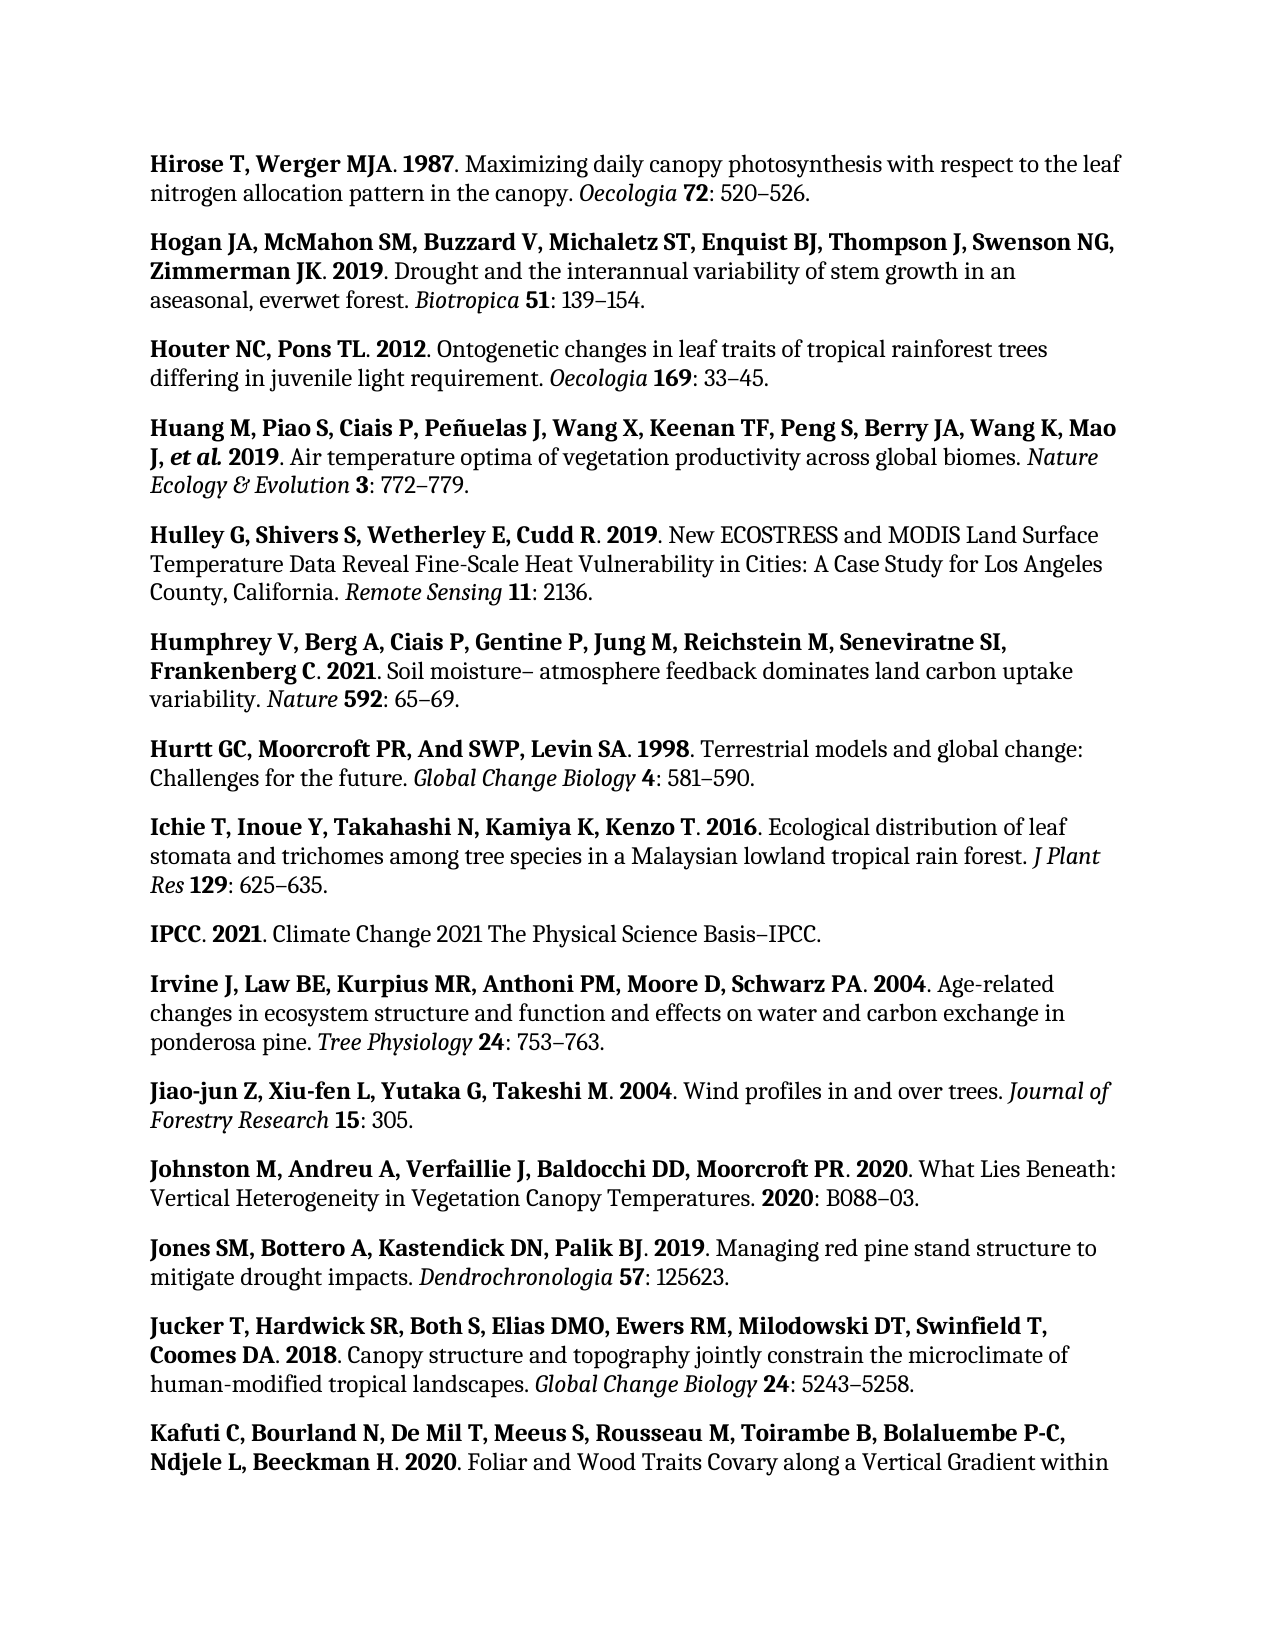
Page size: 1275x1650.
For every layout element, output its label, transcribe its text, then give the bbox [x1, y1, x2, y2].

text Jones SM, Bottero A, Kastendick DN, Palik BJ. 2019. Managing red pine stand structure to mitigate drought impacts. Dendrochronologia 57: 125623. [150, 1234, 1125, 1291]
text IPCC. 2021. Climate Change 2021 The Physical Science Basis–IPCC. [150, 920, 1125, 949]
text Hirose T, Werger MJA. 1987. Maximizing daily canopy photosynthesis with respect to the leaf nitrogen allocation pattern in the canopy. Oecologia 72: 520–526. [150, 150, 1125, 207]
text Jiao-jun Z, Xiu-fen L, Yutaka G, Takeshi M. 2004. Wind profiles in and over trees. Journal of Forestry Research 15: 305. [150, 1077, 1125, 1134]
text Hurtt GC, Moorcroft PR, And SWP, Levin SA. 1998. Terrestrial models and global change: Challenges for the future. Global Change Biology 4: 581–590. [150, 735, 1125, 792]
text Hulley G, Shivers S, Wetherley E, Cudd R. 2019. New ECOSTRESS and MODIS Land Surface Temperature Data Reveal Fine-Scale Heat Vulnerability in Cities: A Case Study for Los Angeles County, California. Remote Sensing 11: 2136. [150, 521, 1125, 607]
text Hogan JA, McMahon SM, Buzzard V, Michaletz ST, Enquist BJ, Thompson J, Swenson NG, Zimmerman JK. 2019. Drought and the interannual variability of stem growth in an aseasonal, everwet forest. Biotropica 51: 139–154. [150, 228, 1125, 314]
text Humphrey V, Berg A, Ciais P, Gentine P, Jung M, Reichstein M, Seneviratne SI, Frankenberg C. 2021. Soil moisture– atmosphere feedback dominates land carbon uptake variability. Nature 592: 65–69. [150, 628, 1125, 714]
text Houter NC, Pons TL. 2012. Ontogenetic changes in leaf traits of tropical rainforest trees differing in juvenile light requirement. Oecologia 169: 33–45. [150, 335, 1125, 393]
text Jucker T, Hardwick SR, Both S, Elias DMO, Ewers RM, Milodowski DT, Swinfield T, Coomes DA. 2018. Canopy structure and topography jointly constrain the microclimate of human-modified tropical landscapes. Global Change Biology 24: 5243–5258. [150, 1312, 1125, 1398]
text Irvine J, Law BE, Kurpius MR, Anthoni PM, Moore D, Schwarz PA. 2004. Age-related changes in ecosystem structure and function and effects on water and carbon exchange in ponderosa pine. Tree Physiology 24: 753–763. [150, 970, 1125, 1056]
text Johnston M, Andreu A, Verfaillie J, Baldocchi DD, Moorcroft PR. 2020. What Lies Beneath: Vertical Heterogeneity in Vegetation Canopy Temperatures. 2020: B088–03. [150, 1155, 1125, 1213]
text Ichie T, Inoue Y, Takahashi N, Kamiya K, Kenzo T. 2016. Ecological distribution of leaf stomata and trichomes among tree species in a Malaysian lowland tropical rain forest. J Plant Res 129: 625–635. [150, 813, 1125, 899]
text Huang M, Piao S, Ciais P, Peñuelas J, Wang X, Keenan TF, Peng S, Berry JA, Wang K, Mao J, et al. 2019. Air temperature optima of vegetation productivity across global biomes. Nature Ecology & Evolution 3: 772–779. [150, 414, 1125, 500]
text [150, 1419, 1125, 1477]
